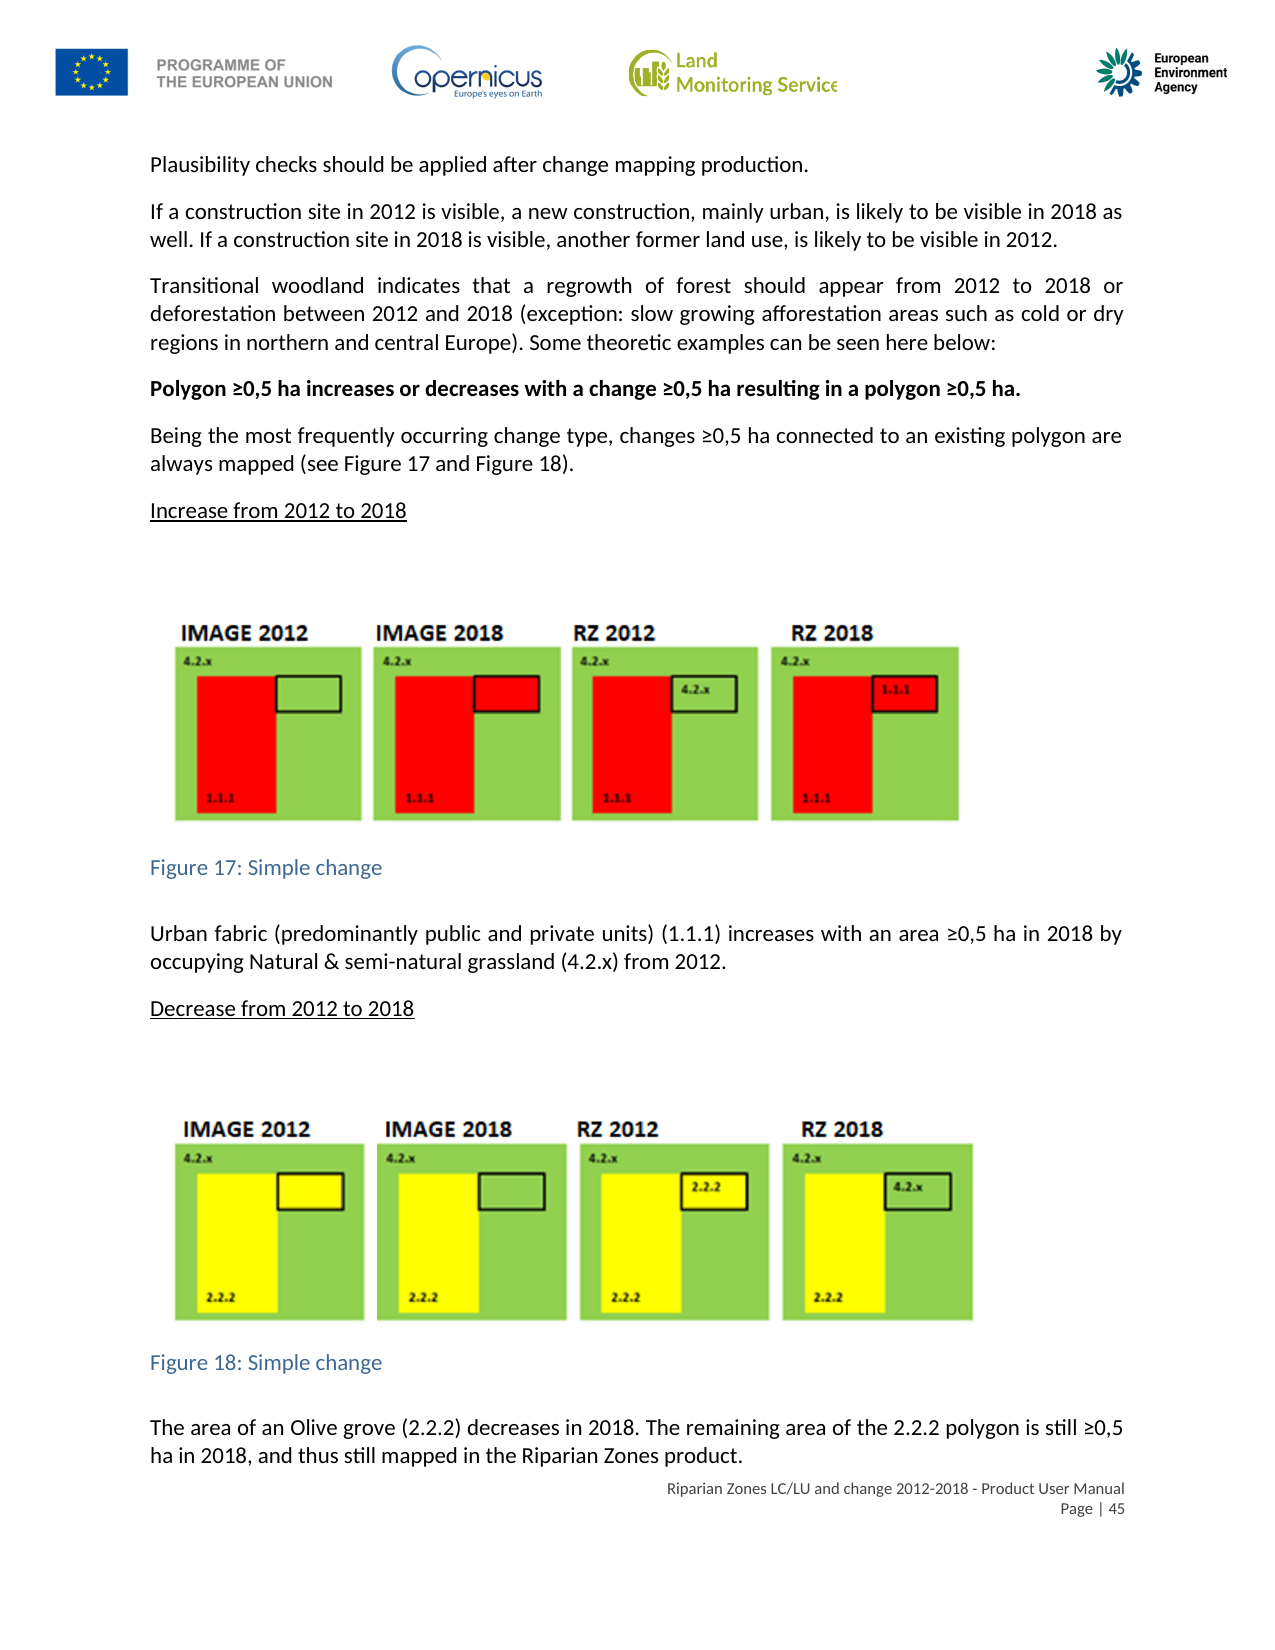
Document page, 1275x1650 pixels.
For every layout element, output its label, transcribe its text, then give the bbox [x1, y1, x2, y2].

text Polygon ≥0,5 ha increases or decreases with a change ≥0,5 ha resulting in a polygon ≥0,5 ha. [150, 374, 1125, 402]
text Figure 17: Simple change [150, 853, 1125, 881]
text Being the most frequently occurring change type, changes ≥0,5 ha connected to an existing polygon are always mapped (see Figure 17 and Figure 18). [150, 421, 1125, 477]
picture [371, 15, 560, 130]
text Plausibility checks should be applied after change mapping production. [150, 150, 1125, 178]
picture [29, 21, 351, 124]
text Increase from 2012 to 2018 [150, 496, 1125, 524]
text Decrease from 2012 to 2018 [150, 994, 1125, 1022]
picture [168, 617, 963, 829]
text Urban fabric (predominantly public and private units) (1.1.1) increases with an area ≥0,5 ha in 2018 by occupying Natural & semi-natural grassland (4.2.x) from 2012. [150, 919, 1125, 975]
text If a construction site in 2012 is visible, a new construction, mainly urban, is likely to be visible in 2018 as well. If a construction site in 2018 is visible, another former land use, is likely to be visible in 2012. [150, 197, 1125, 253]
text The area of an Olive grove (2.2.2) decreases in 2018. The remaining area of the 2.2.2 polygon is still ≥0,5 ha in 2018, and thus still mapped in the Riparian Zones product. [150, 1413, 1125, 1469]
text Figure 18: Simple change [150, 1348, 1125, 1376]
text Transitional woodland indicates that a regrowth of forest should appear from 2012 to 2018 or deforestation between 2012 and 2018 (exception: slow growing afforestation areas such as cold or dry regions in northern and central Europe). Some theoretic examples can be seen here below: [150, 272, 1125, 356]
picture [628, 50, 837, 97]
picture [1094, 46, 1228, 97]
picture [168, 1115, 978, 1323]
